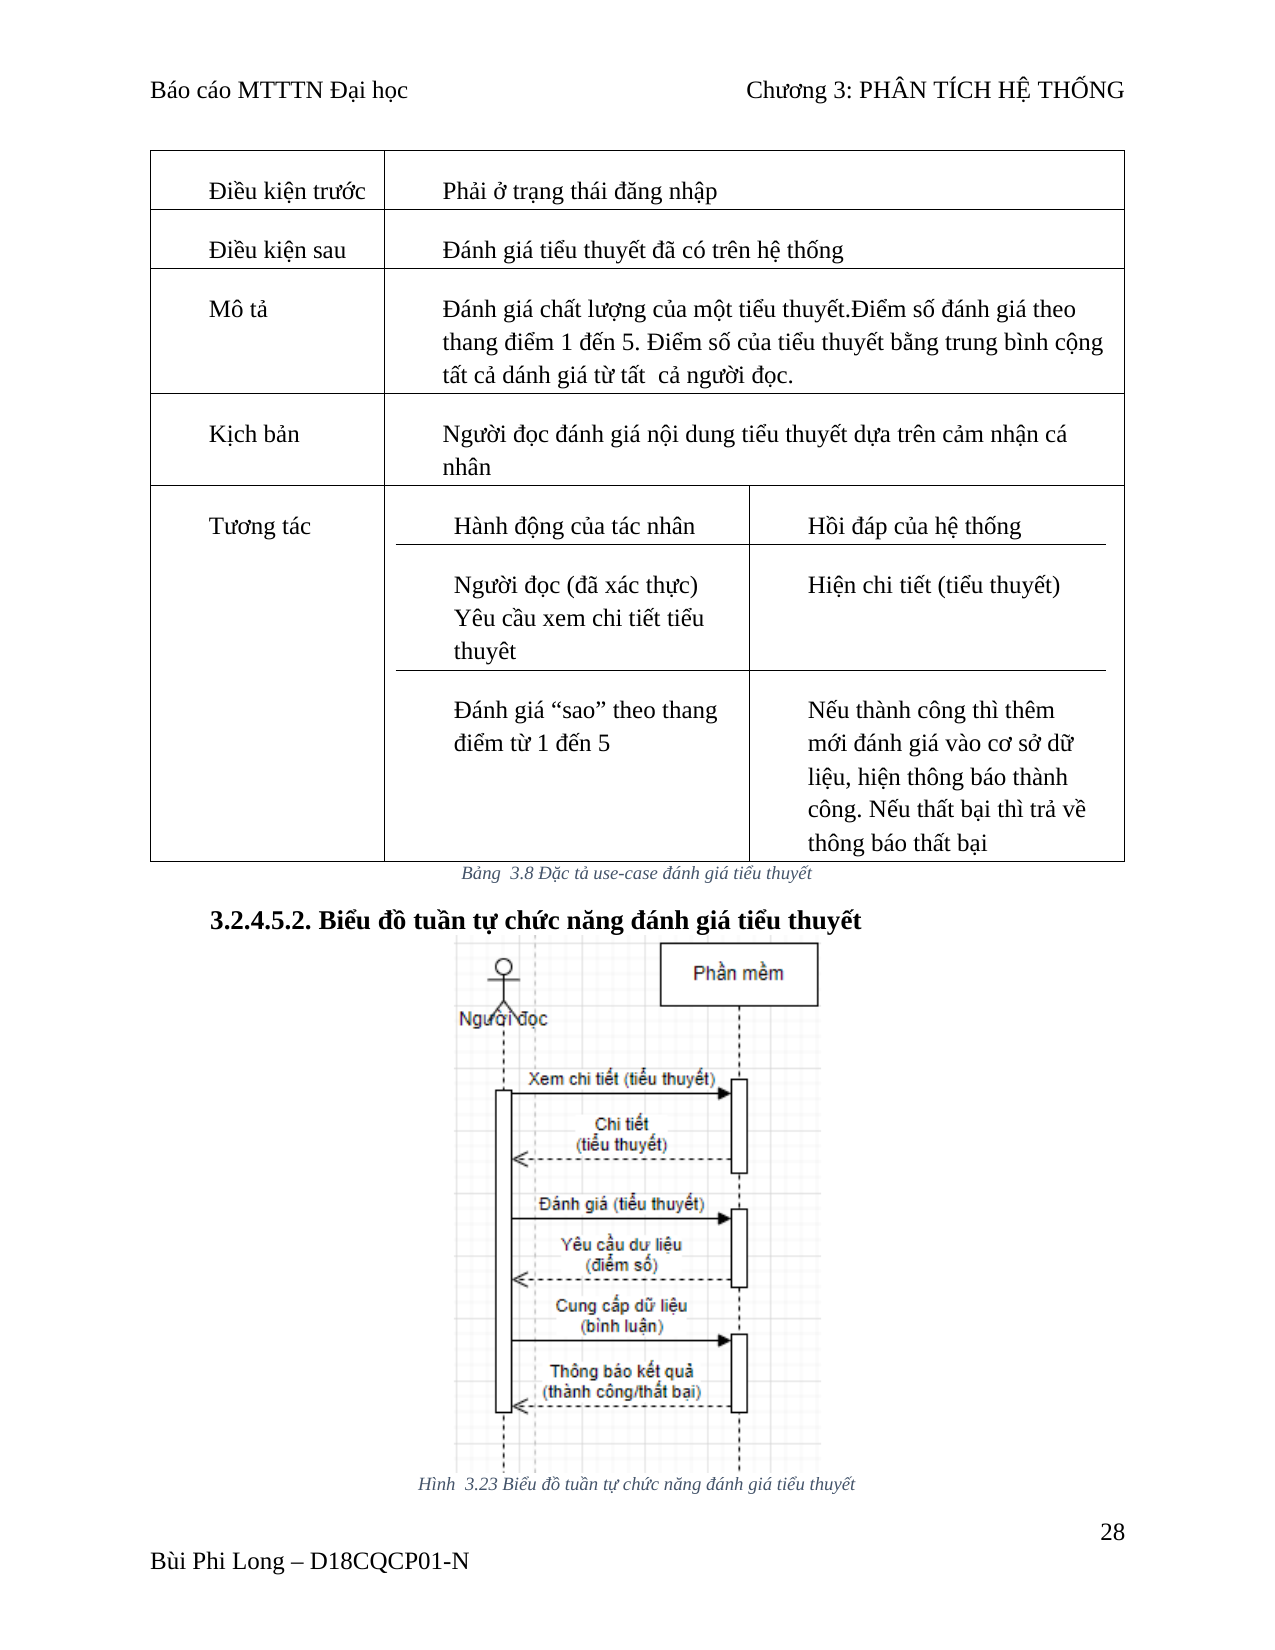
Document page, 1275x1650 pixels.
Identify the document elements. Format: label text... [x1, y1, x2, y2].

subtitle Biểu đồ tuần tự chức năng đánh giá tiểu thuyết [210, 904, 1125, 935]
table_cell Người đọc đánh giá nội dung tiểu thuyết dựa trên cảm nhận cá nhân [385, 394, 1124, 485]
table_cell Đánh giá chất lượng của một tiểu thuyết.Điểm số đánh giá theo thang điểm 1 đến 5. Điểm số của tiểu thuyết bằng trung bình cộng tất cả dánh giá từ tất cả người đọc. [385, 269, 1124, 393]
table_cell Điều kiện trước [151, 151, 384, 209]
table_cell Mô tả [151, 269, 384, 393]
table_cell Kịch bản [151, 394, 384, 485]
table_cell Điều kiện sau [151, 210, 384, 268]
table_cell [750, 486, 1124, 861]
picture [453, 935, 822, 1473]
table_cell Đánh giá tiểu thuyết đã có trên hệ thống [385, 210, 1124, 268]
table_cell [385, 486, 749, 861]
table_cell Phải ở trạng thái đăng nhập [385, 151, 1124, 209]
table_cell Tương tác [151, 486, 384, 861]
